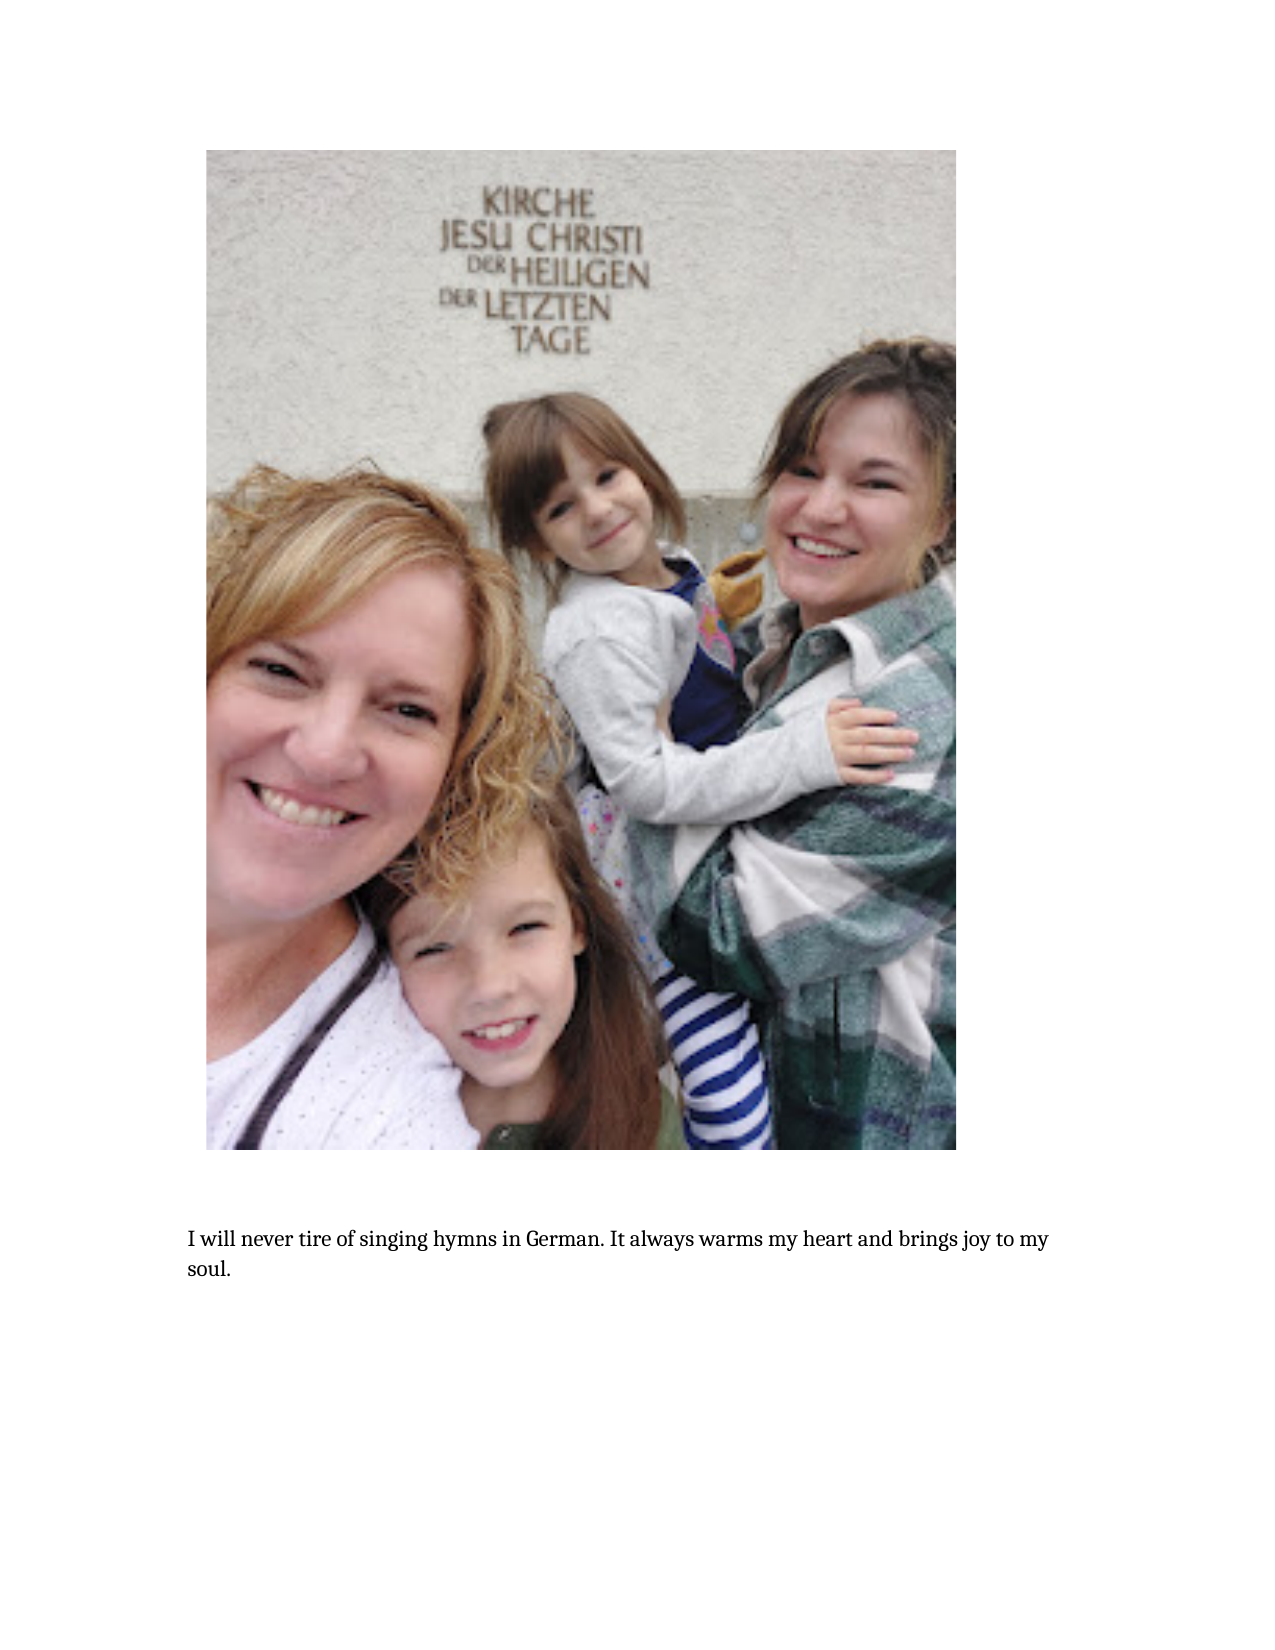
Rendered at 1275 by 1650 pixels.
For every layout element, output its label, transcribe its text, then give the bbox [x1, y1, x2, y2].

picture [206, 150, 957, 1150]
text I will never tire of singing hymns in German. It always warms my heart and brings joy to my soul. [187, 1226, 1087, 1282]
